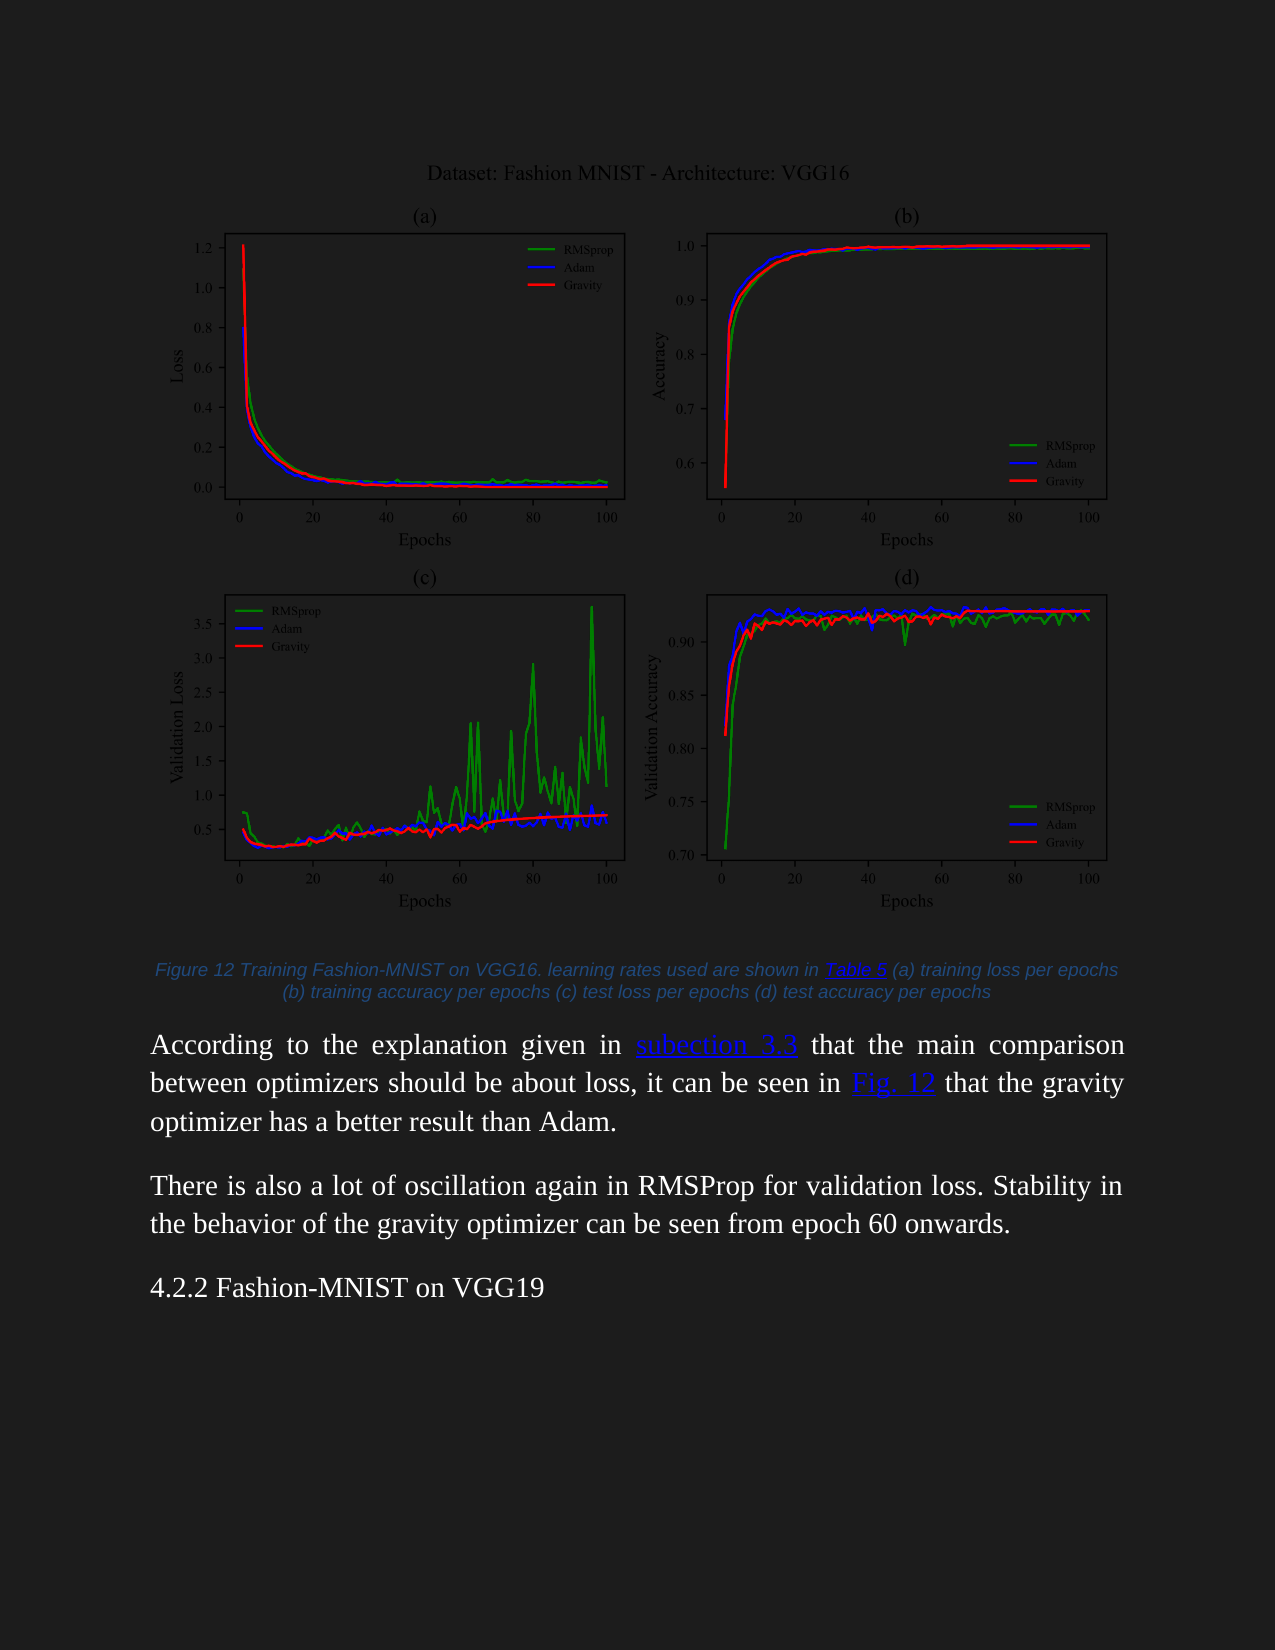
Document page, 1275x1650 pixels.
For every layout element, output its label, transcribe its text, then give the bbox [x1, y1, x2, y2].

picture [150, 150, 1125, 930]
subtitle 4.2.2 Fashion-MNIST on VGG19 [150, 1270, 1125, 1303]
text Figure 12 Training Fashion-MNIST on VGG16. learning rates used are shown in Table 5 (a) training loss per epochs (b) training accuracy per epochs (c) test loss per epochs (d) test accuracy per epochs [150, 959, 1125, 1002]
text There is also a lot of oscillation again in RMSProp for validation loss. Stability in the behavior of the gravity optimizer can be seen from epoch 60 onwards. [150, 1168, 1125, 1240]
text According to the explanation given in subection 3.3 that the main comparison between optimizers should be about loss, it can be seen in Fig. 12 that the gravity optimizer has a better result than Adam. [150, 1027, 1125, 1138]
